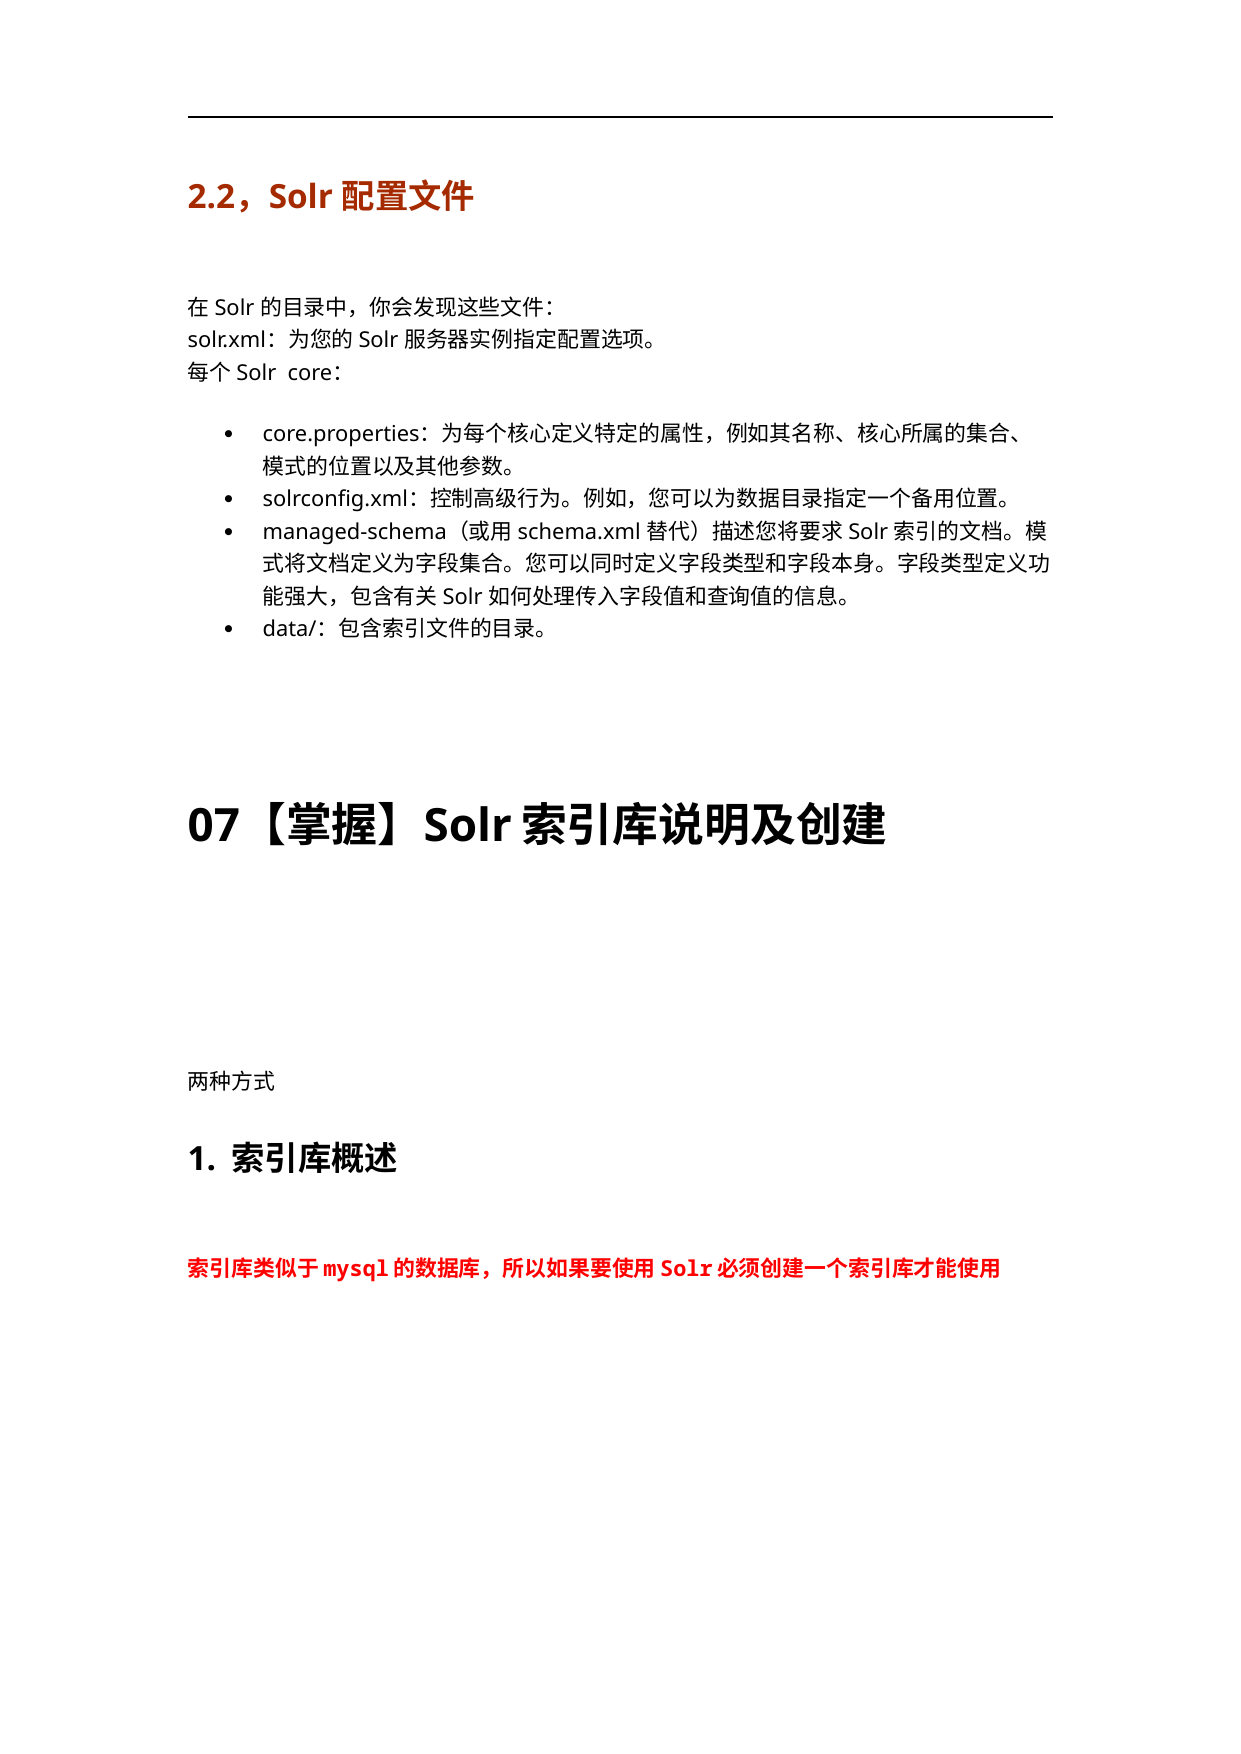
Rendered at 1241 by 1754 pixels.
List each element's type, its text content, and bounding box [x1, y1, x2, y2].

subtitle 2.2，Solr 配置文件 [187, 162, 1053, 227]
list managed-schema（或用 schema.xml 替代）描述您将要求 Solr 索引的文档。模式将文档定义为字段集合。您可以同时定义字段类型和字段本身。字段类型定义功能强大，包含有关 Solr 如何处理传入字段值和查询值的信息。 [225, 513, 1053, 611]
text 每个 Solr core： [187, 354, 1053, 387]
list data/：包含索引文件的目录。 [225, 611, 1053, 643]
list solrconfig.xml：控制高级行为。例如，您可以为数据目录指定一个备用位置。 [225, 481, 1053, 513]
text 在 Solr 的目录中，你会发现这些文件： [187, 289, 1053, 322]
text 两种方式 [187, 1064, 1053, 1096]
text solr.xml：为您的 Solr 服务器实例指定配置选项。 [187, 322, 1053, 354]
list core.properties：为每个核心定义特定的属性，例如其名称、核心所属的集合、模式的位置以及其他参数。 [225, 416, 1053, 481]
subtitle 07【掌握】Solr索引库说明及创建 [187, 773, 1053, 871]
text 索引库类似于mysql的数据库，所以如果要使用Solr必须创建一个索引库才能使用 [187, 1251, 1053, 1283]
subtitle 索引库概述 [187, 1123, 1053, 1188]
